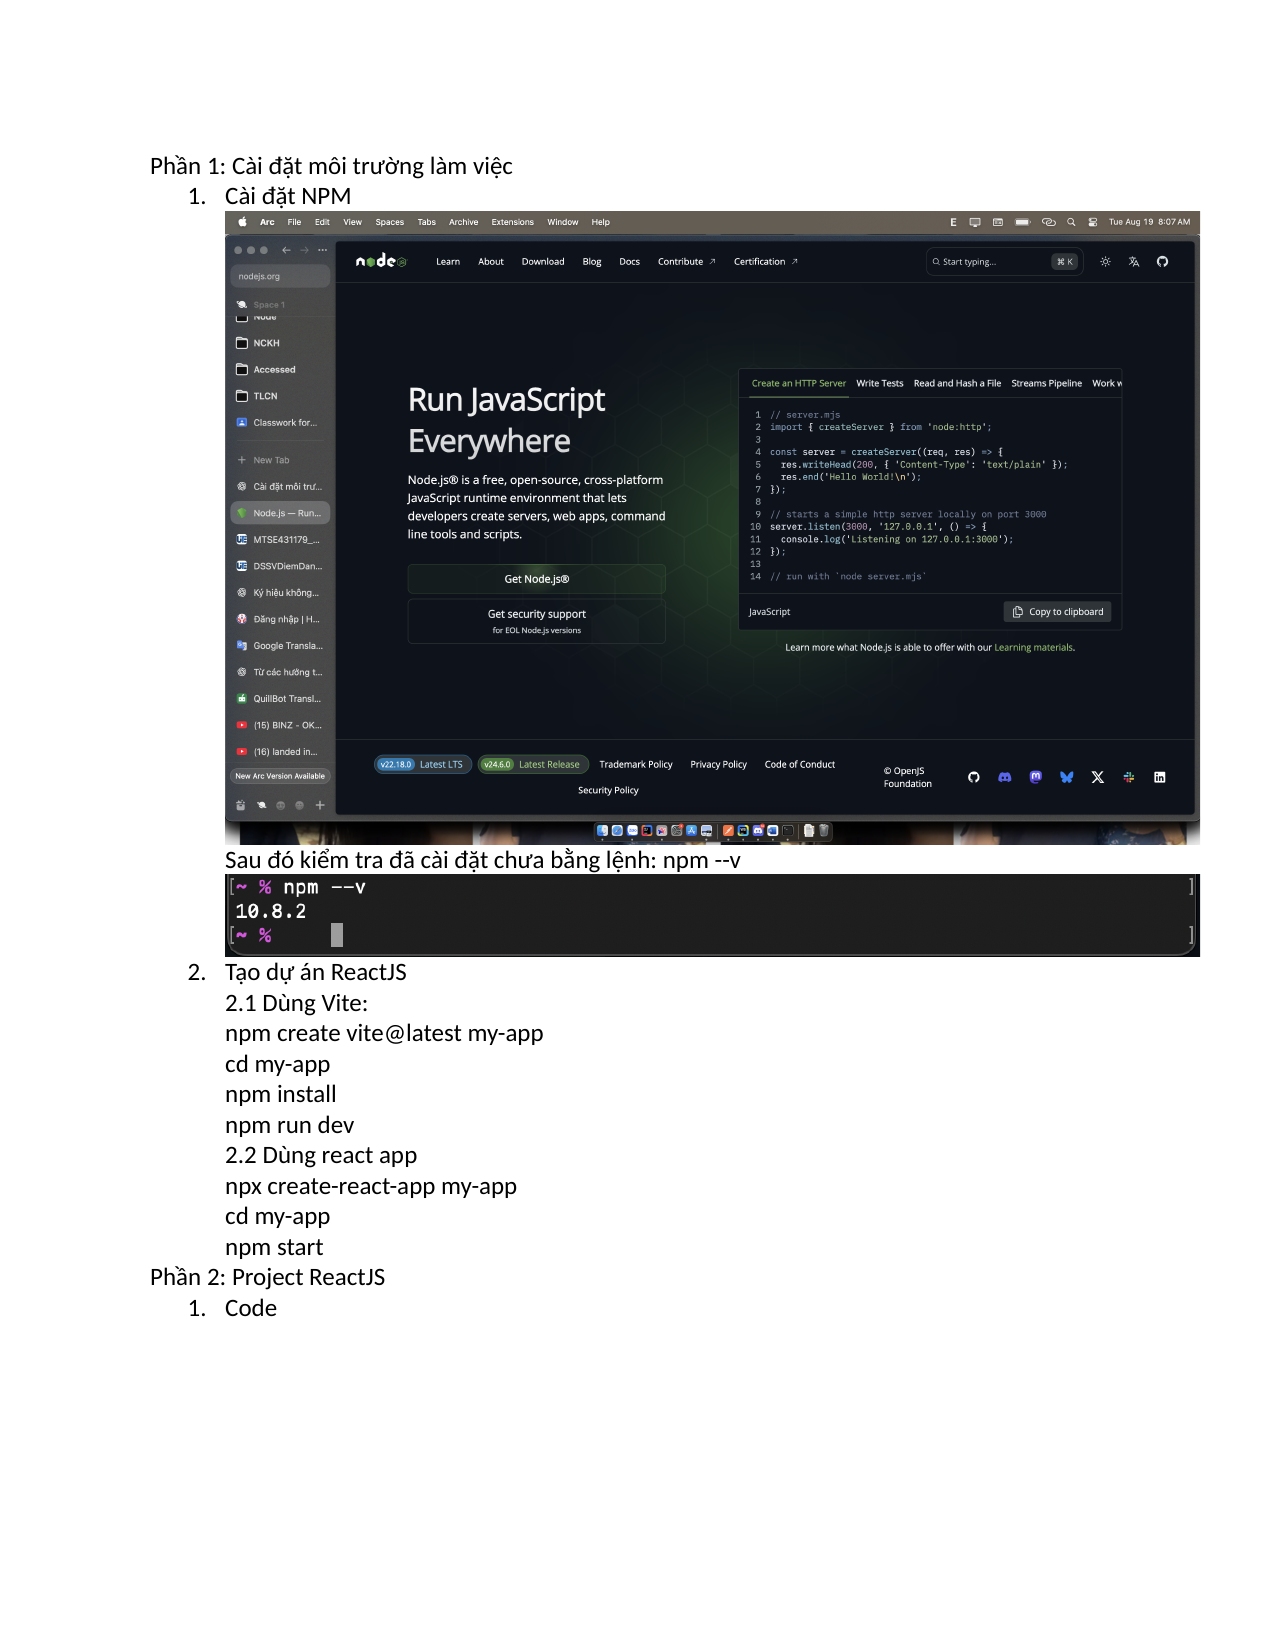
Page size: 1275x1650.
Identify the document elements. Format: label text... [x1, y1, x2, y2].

picture [225, 874, 1200, 957]
text npm start [225, 1231, 1125, 1262]
list Tạo dự án ReactJS [187, 956, 1125, 987]
list 2.1 Dùng Vite: npm create vite@latest my-app [225, 987, 1125, 1048]
list npm install [225, 1078, 1125, 1109]
list Code [187, 1292, 1125, 1323]
list cd my-app [225, 1048, 1125, 1078]
picture [225, 211, 1200, 845]
list npm run dev [225, 1109, 1125, 1139]
list Cài đặt NPM [187, 181, 1125, 211]
text Phần 2: Project ReactJS [150, 1262, 1125, 1292]
list Sau đó kiểm tra đã cài đặt chưa bằng lệnh: npm --v [225, 845, 1125, 874]
text npx create-react-app my-app [225, 1170, 1125, 1201]
list Dùng react app [225, 1139, 1125, 1170]
text cd my-app [225, 1201, 1125, 1231]
text Phần 1: Cài đặt môi trường làm việc [150, 150, 1125, 181]
